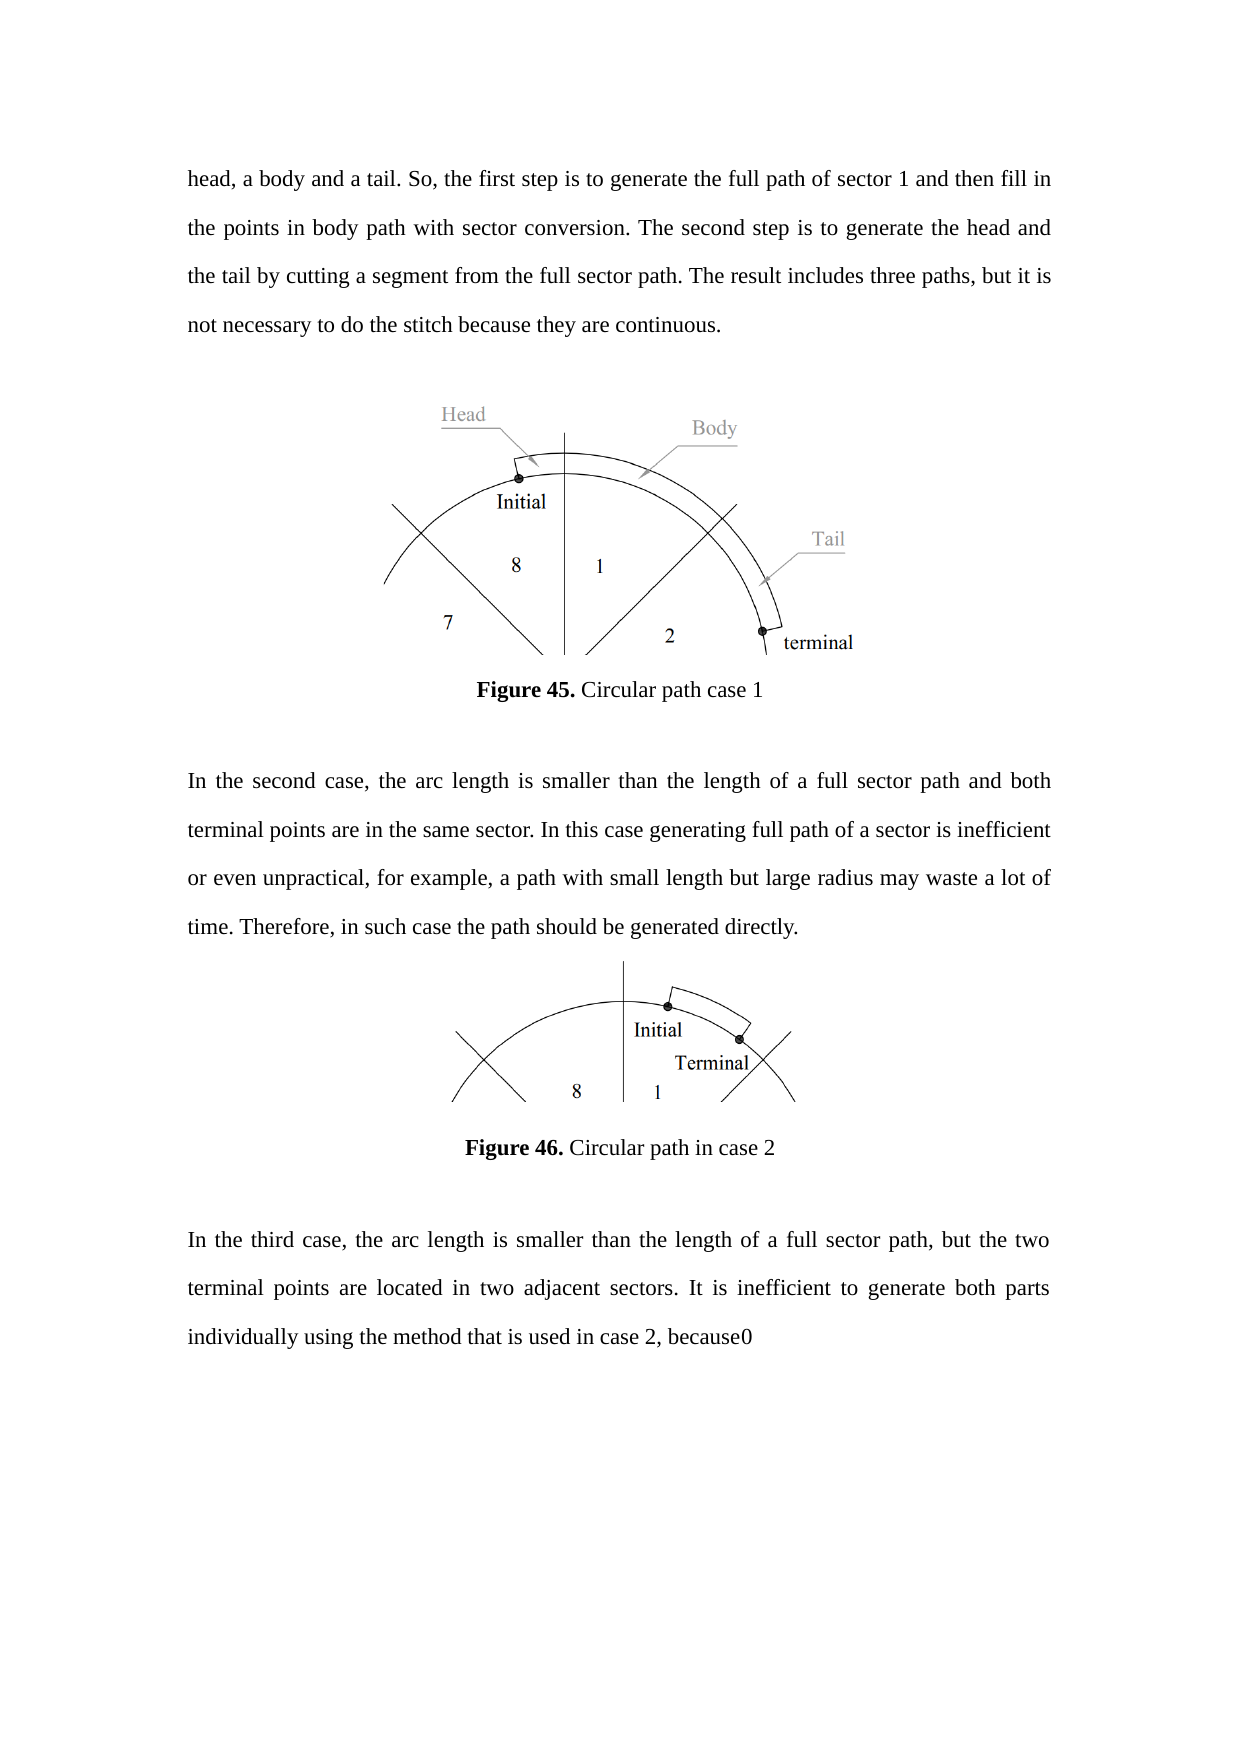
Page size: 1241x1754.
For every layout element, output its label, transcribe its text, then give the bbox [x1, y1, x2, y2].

text Figure 45. Circular path case 1 [187, 673, 1053, 705]
picture [383, 399, 857, 655]
text In the second case, the arc length is smaller than the length of a full sector path and both terminal points are in the same sector. In this case generating full path of a sector is inefficient or even unpractical, for example, a path with small length but large radius may waste a lot of time. Therefore, in such case the path should be generated directly. [187, 764, 1053, 943]
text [187, 162, 1053, 341]
text In the third case, the arc length is smaller than the length of a full sector path, but the two terminal points are located in two adjacent sectors. It is inefficient to generate both parts individually using the method that is used in case 2, because0 [187, 1223, 1053, 1353]
picture [442, 955, 798, 1102]
text Figure 46. Circular path in case 2 [187, 1131, 1053, 1164]
